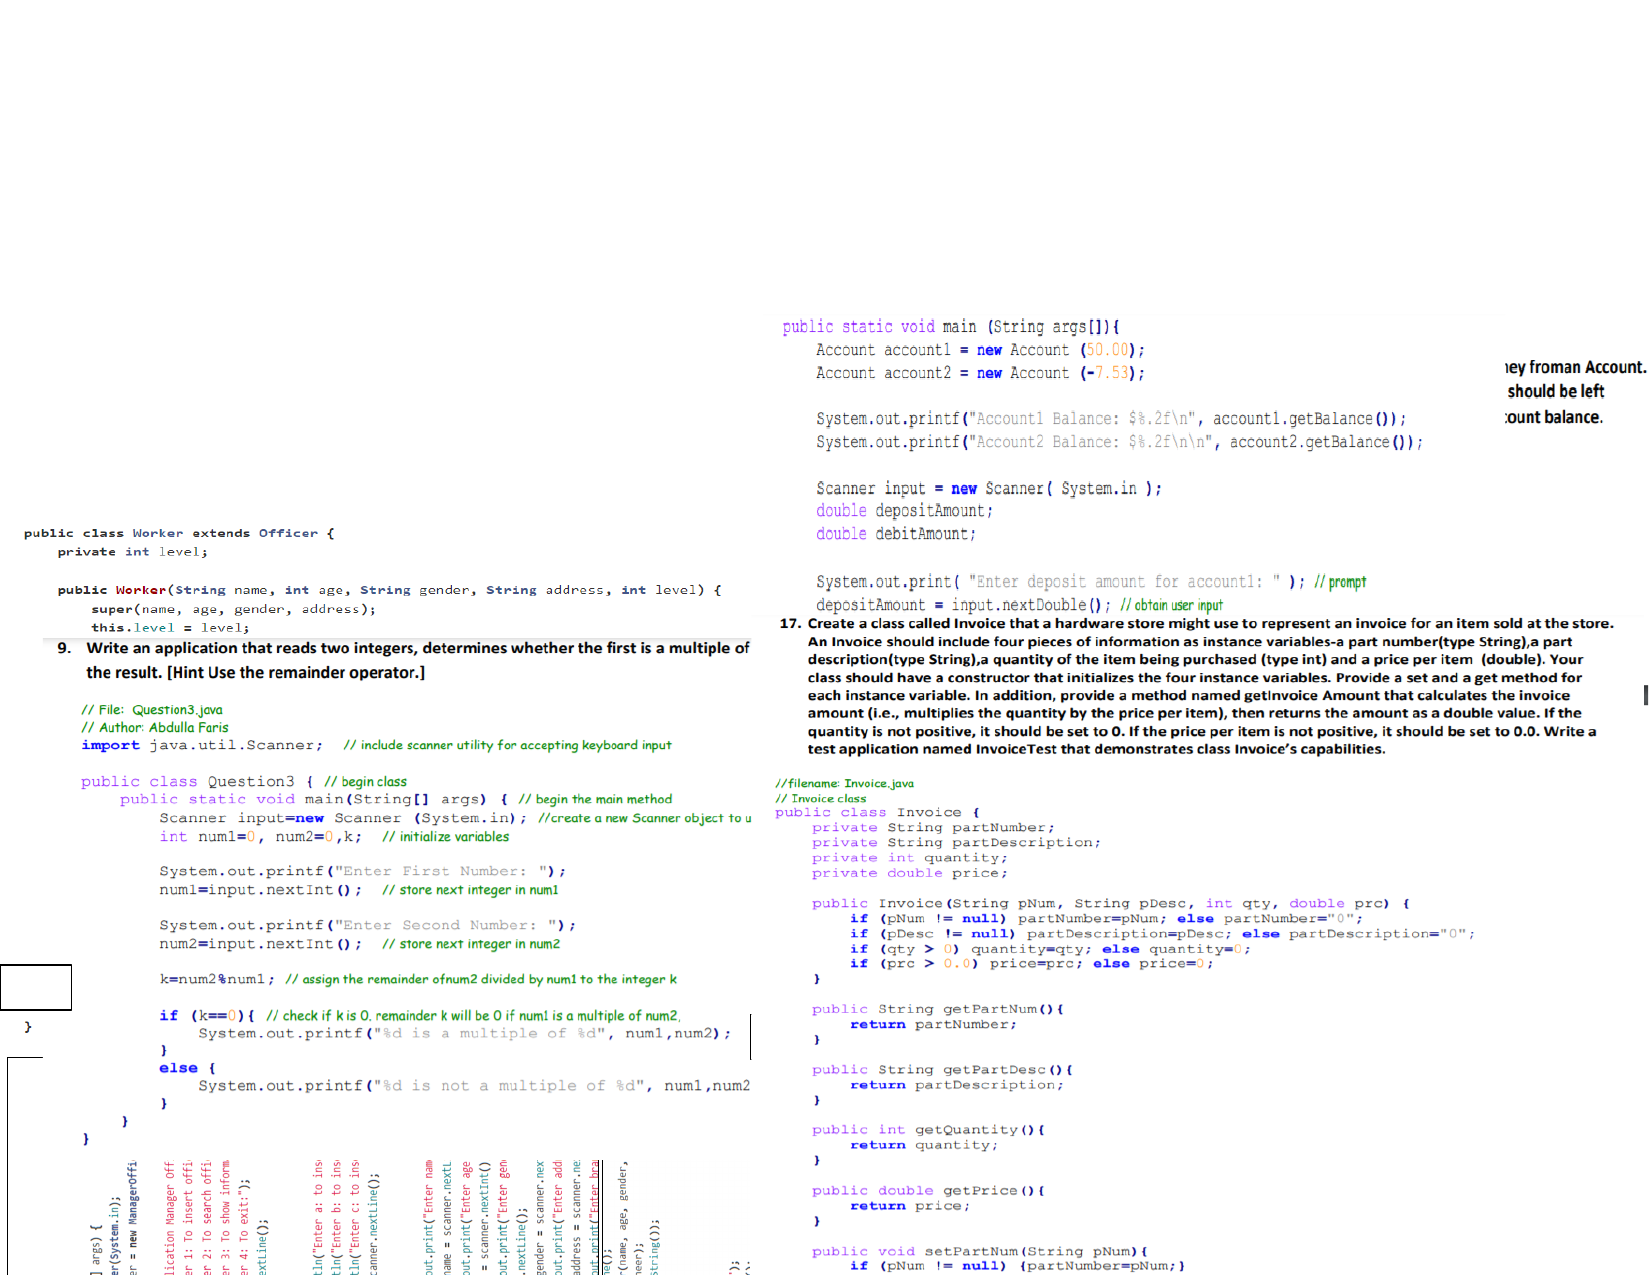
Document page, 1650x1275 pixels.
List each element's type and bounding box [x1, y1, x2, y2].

picture [8, 314, 1649, 1275]
